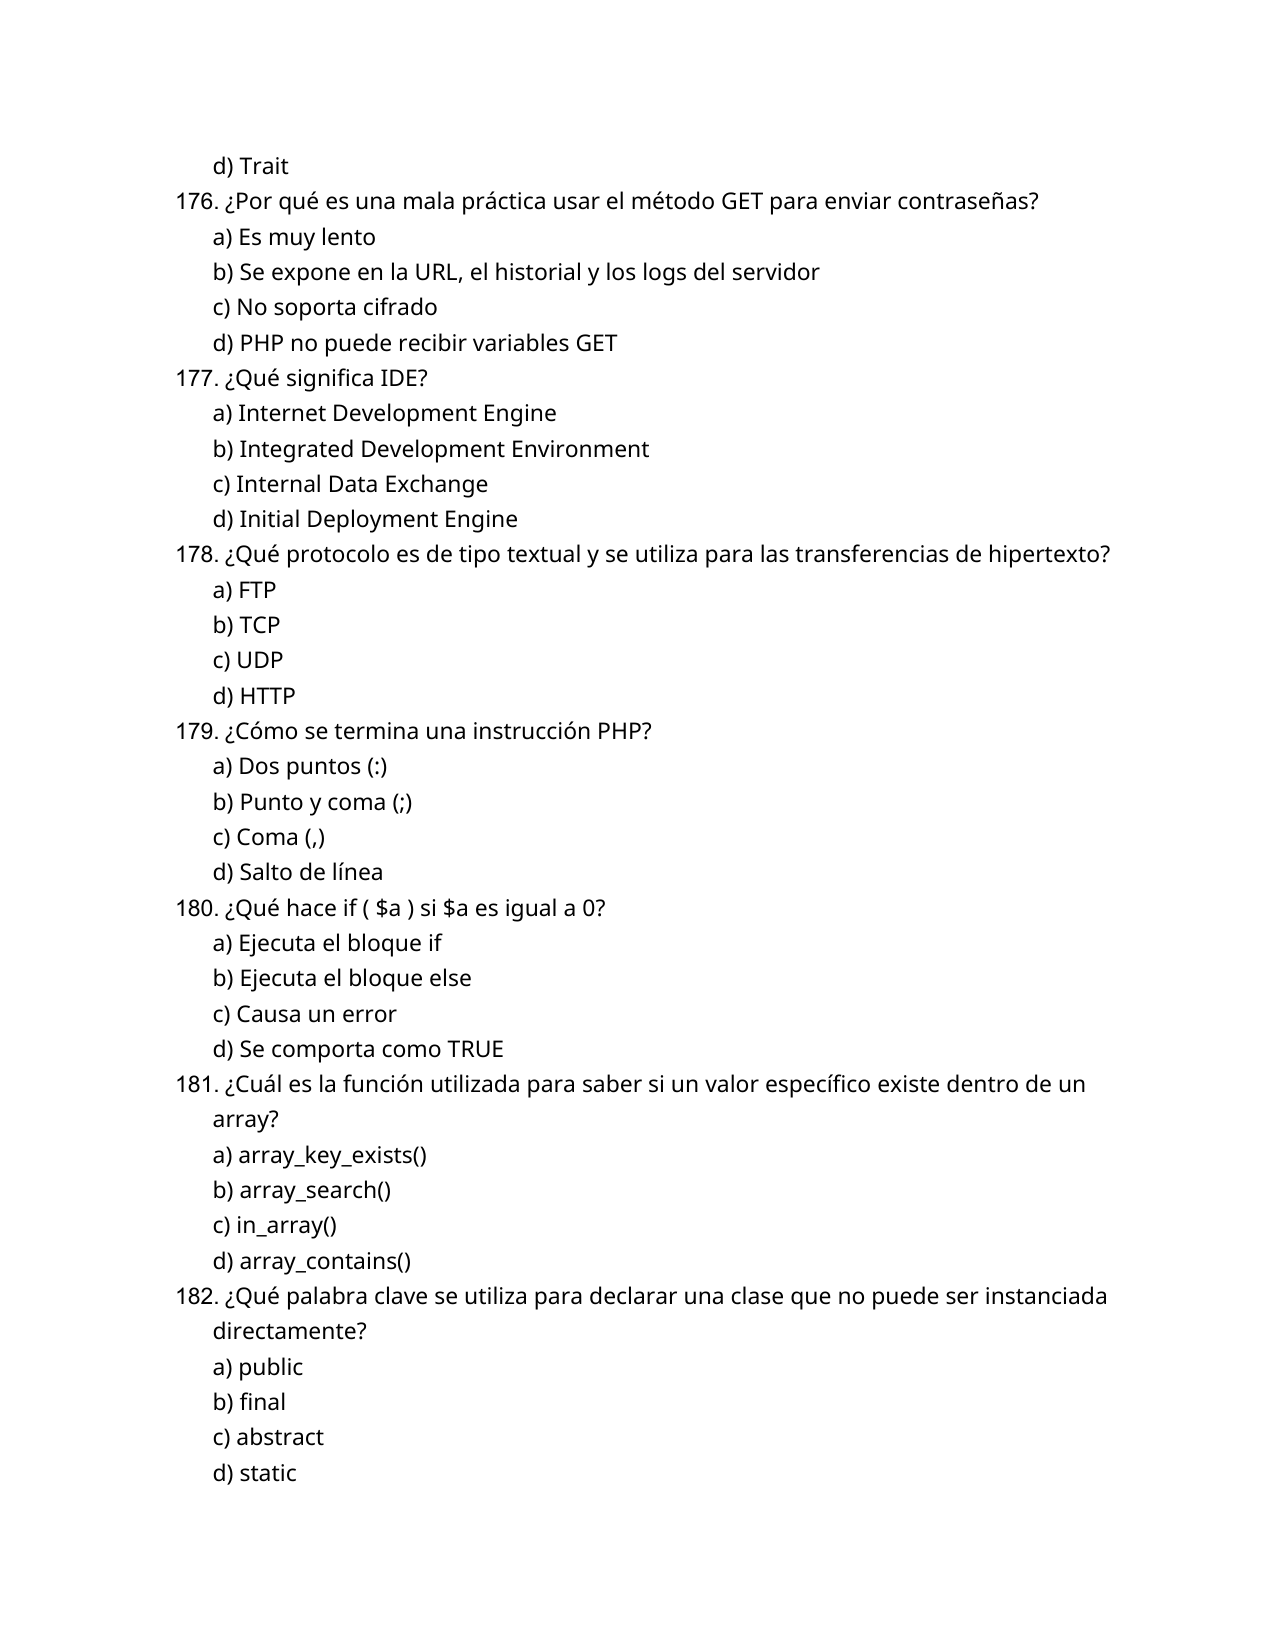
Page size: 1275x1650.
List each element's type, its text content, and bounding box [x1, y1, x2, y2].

list ¿Qué hace if ( $a ) si $a es igual a 0? a) Ejecuta el bloque if b) Ejecuta el bloque else c) Causa un error d) Se comporta como TRUE [175, 892, 1125, 1064]
list ¿Qué protocolo es de tipo textual y se utiliza para las transferencias de hipertexto? a) FTP b) TCP c) UDP d) HTTP [175, 538, 1125, 711]
list ¿Qué significa IDE? a) Internet Development Engine b) Integrated Development Environment c) Internal Data Exchange d) Initial Deployment Engine [175, 362, 1125, 534]
list ¿Cuál es la función utilizada para saber si un valor específico existe dentro de un array? a) array_key_exists() b) array_search() c) in_array() d) array_contains() [175, 1068, 1125, 1276]
list ¿Por qué es una mala práctica usar el método GET para enviar contraseñas? a) Es muy lento b) Se expone en la URL, el historial y los logs del servidor c) No soporta cifrado d) PHP no puede recibir variables GET [175, 185, 1125, 358]
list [175, 150, 1125, 181]
list ¿Qué palabra clave se utiliza para declarar una clase que no puede ser instanciada directamente? a) public b) final c) abstract d) static [175, 1280, 1125, 1488]
list ¿Cómo se termina una instrucción PHP? a) Dos puntos (:) b) Punto y coma (;) c) Coma (,) d) Salto de línea [175, 715, 1125, 887]
